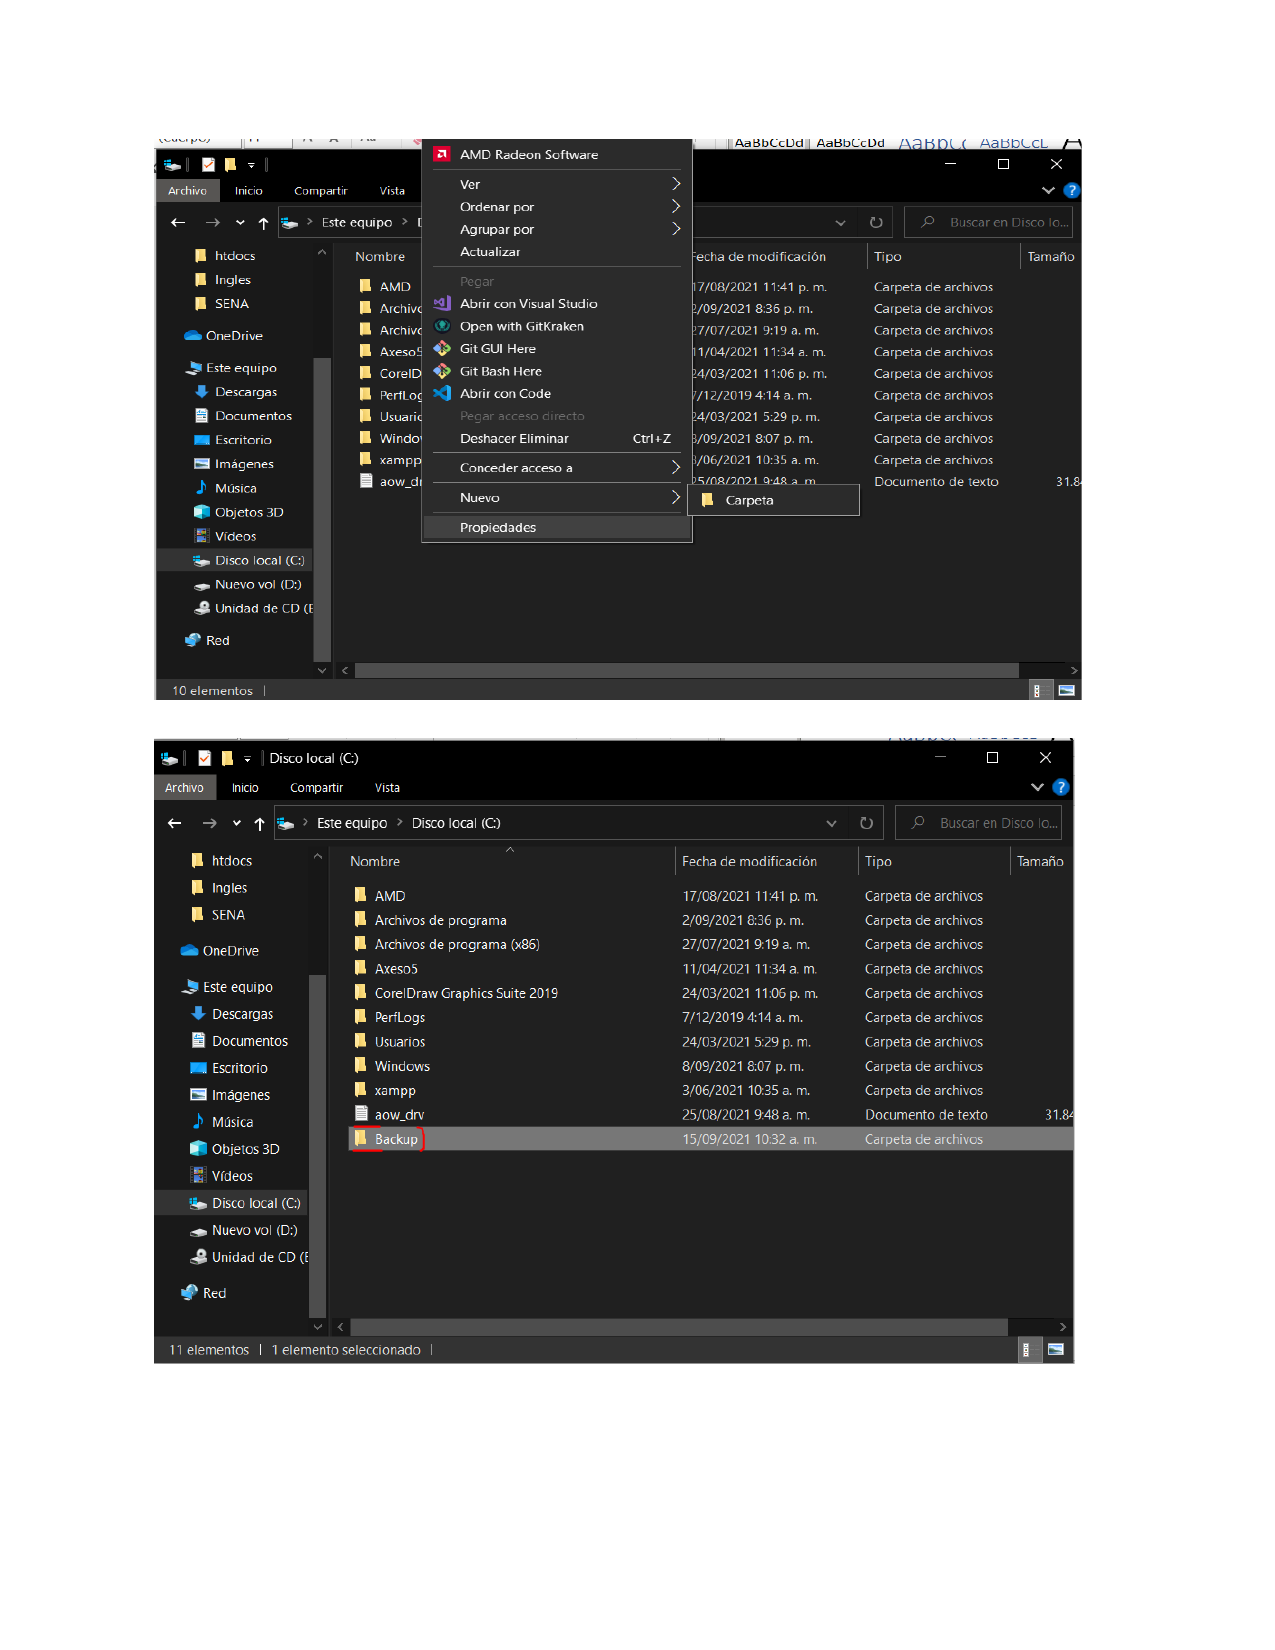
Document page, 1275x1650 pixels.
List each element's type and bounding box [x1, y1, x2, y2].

text [154, 139, 1175, 1364]
picture [154, 139, 1082, 700]
picture [154, 738, 1075, 1364]
